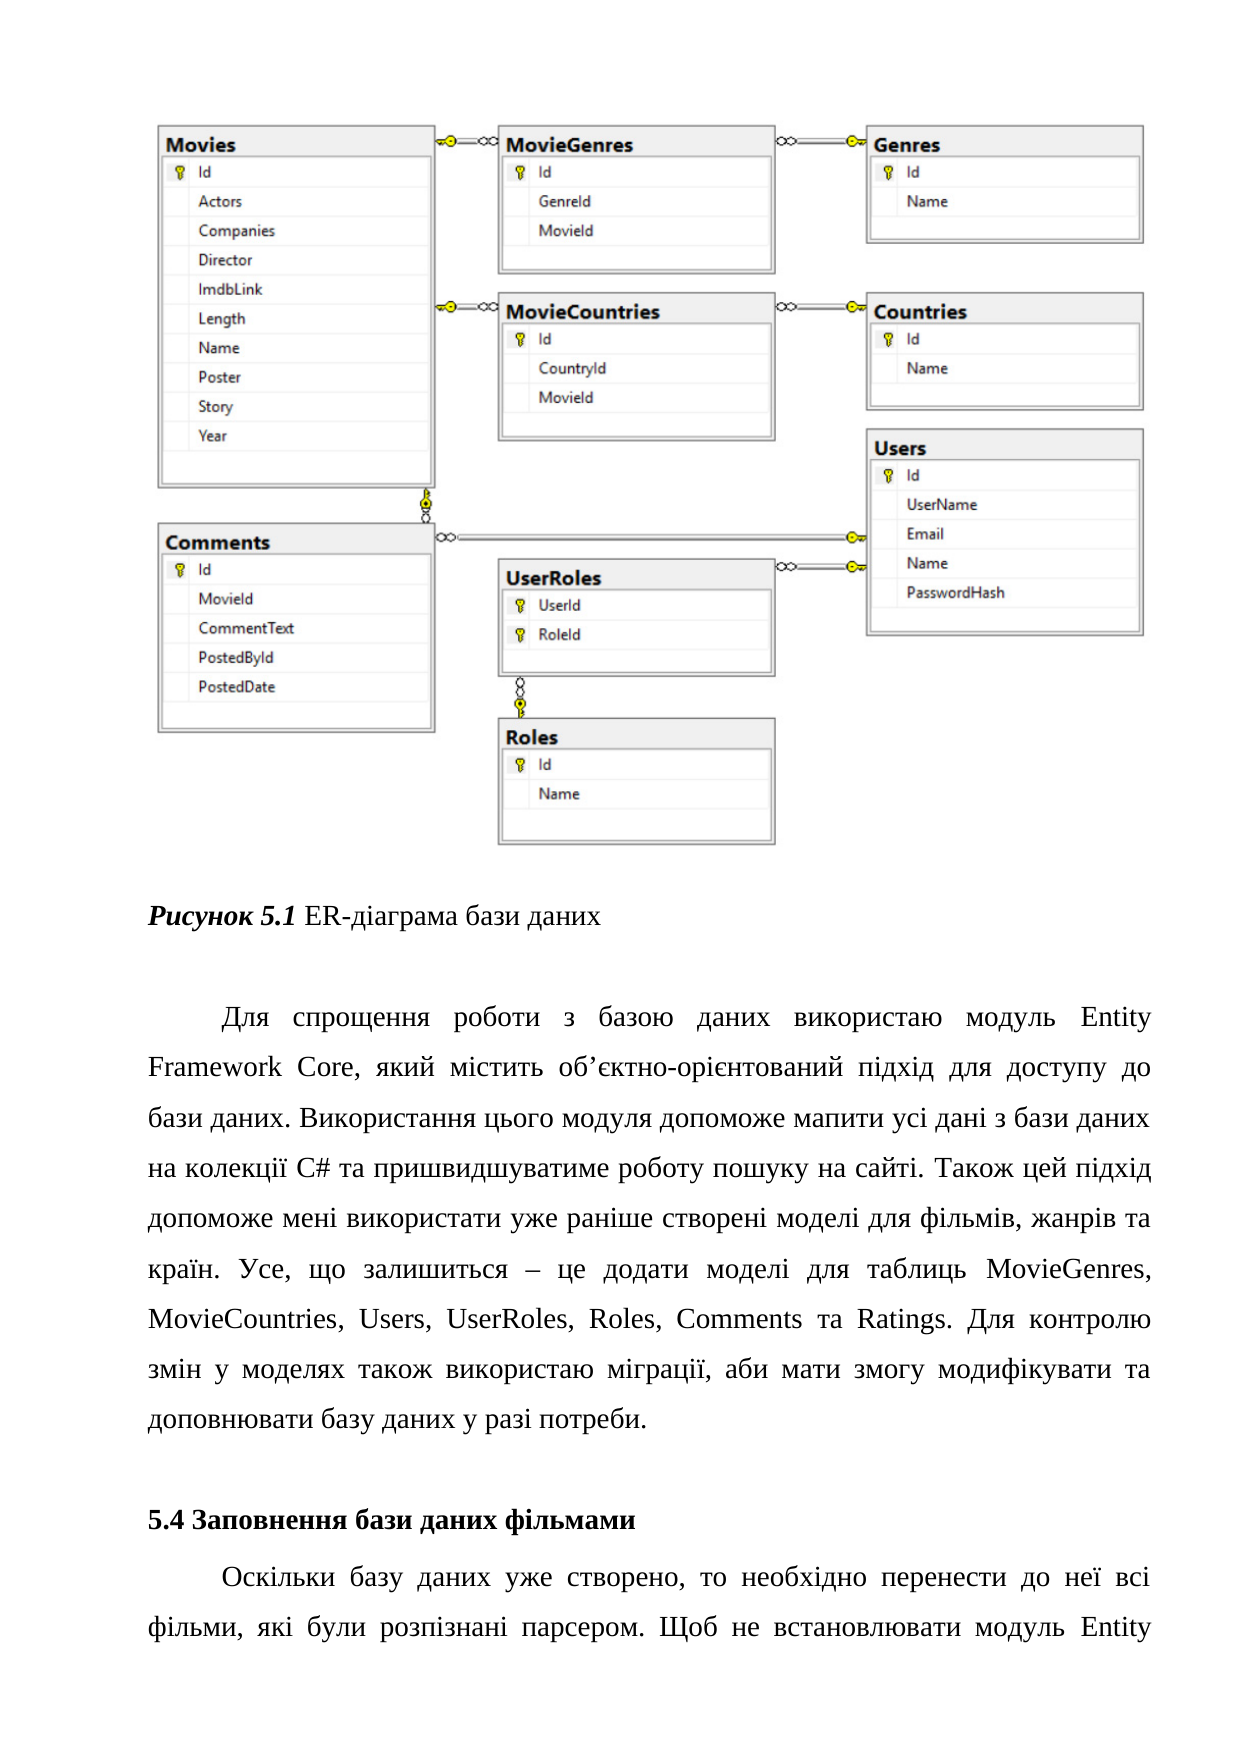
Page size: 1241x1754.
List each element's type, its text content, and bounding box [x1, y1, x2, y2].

subtitle 5.4 Заповнення бази даних фільмами [148, 1502, 1152, 1536]
text Рисунок 5.1 ER-діаграма бази даних [148, 898, 1152, 932]
picture [147, 88, 1152, 882]
text Для спрощення роботи з базою даних використаю модуль Entity Framework Core, який містить об’єктно-орієнтований підхід для доступу до бази даних. Використання цього модуля допоможе мапити усі дані з бази даних на колекції C# та пришвидшуватиме роботу пошуку на сайті. Також цей підхід допоможе мені використати уже раніше створені моделі для фільмів, жанрів та країн. Усе, що залишиться – це додати моделі для таблиць MovieGenres, MovieCountries, Users, UserRoles, Roles, Comments та Ratings. Для контролю змін у моделях також використаю міграції, аби мати змогу модифікувати та доповнювати базу даних у разі потреби. [148, 999, 1152, 1435]
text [148, 1559, 1152, 1643]
